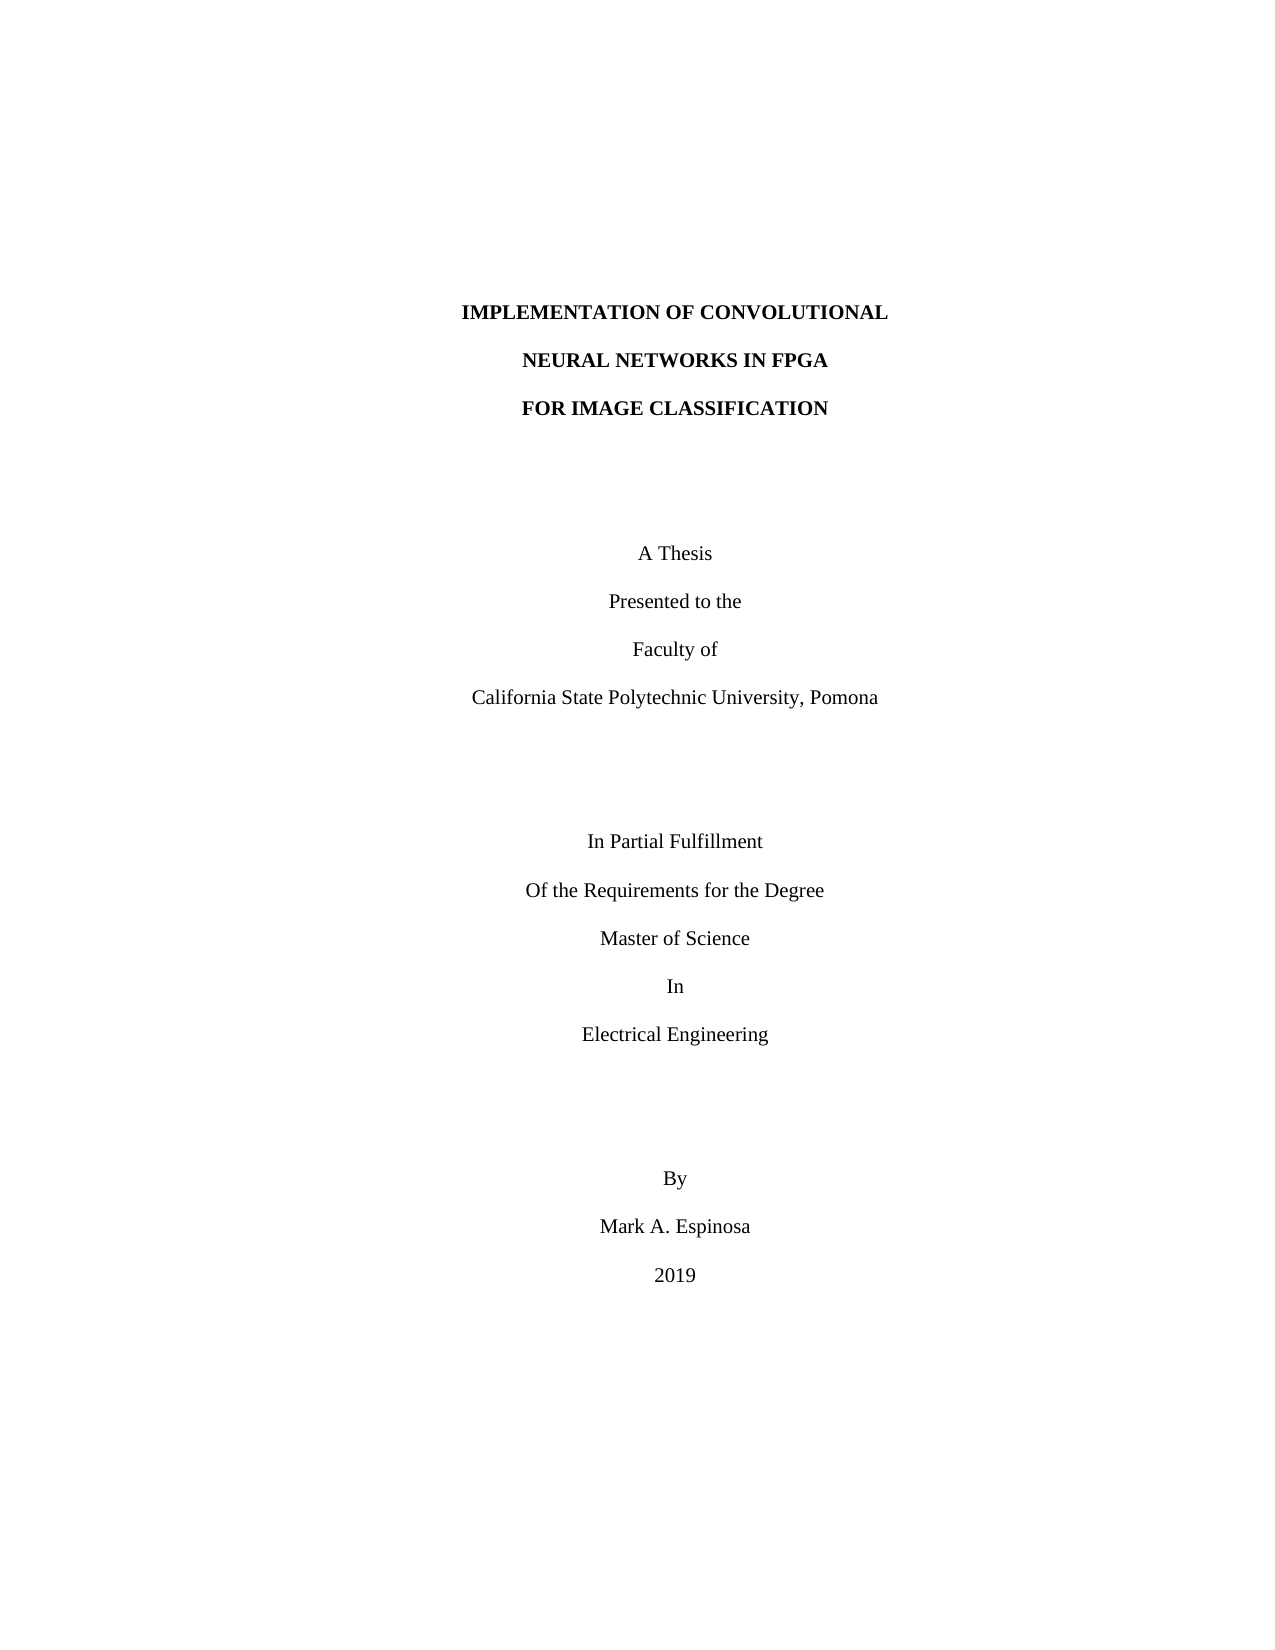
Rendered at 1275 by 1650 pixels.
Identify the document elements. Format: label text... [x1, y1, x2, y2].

text By [225, 1166, 1125, 1190]
text FOR IMAGE CLASSIFICATION [225, 396, 1125, 420]
text Faculty of [225, 637, 1125, 661]
text A Thesis [225, 541, 1125, 565]
text Electrical Engineering [225, 1022, 1125, 1046]
text In [225, 974, 1125, 998]
text NEURAL NETWORKS IN FPGA [225, 348, 1125, 372]
text Of the Requirements for the Degree [225, 877, 1125, 902]
text Master of Science [225, 926, 1125, 950]
text California State Polytechnic University, Pomona [225, 685, 1125, 709]
text 2019 [225, 1262, 1125, 1287]
text IMPLEMENTATION OF CONVOLUTIONAL [225, 300, 1125, 324]
text Mark A. Espinosa [225, 1214, 1125, 1238]
text Presented to the [225, 589, 1125, 613]
text In Partial Fulfillment [225, 829, 1125, 853]
